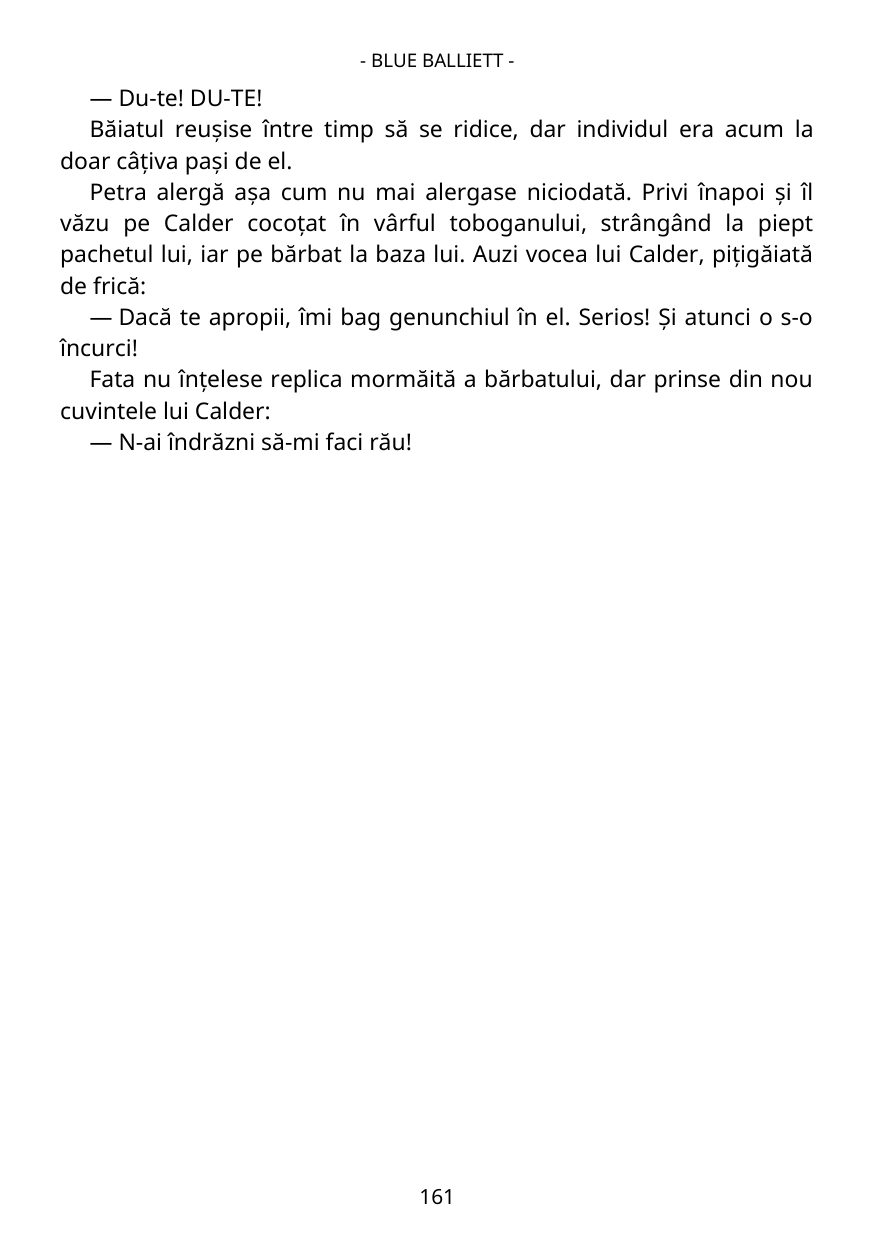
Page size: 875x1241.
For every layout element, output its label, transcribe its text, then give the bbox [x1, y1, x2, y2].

text Fata nu înţelese replica mormăită a bărbatului, dar prinse din nou cuvintele lui Calder: [60, 363, 814, 426]
text — Dacă te apropii, îmi bag genunchiul în el. Serios! Şi atunci o s-o încurci! [60, 301, 814, 363]
text — Du-te! DU-TE! [60, 82, 814, 113]
text — N-ai îndrăzni să-mi faci rău! [60, 426, 814, 457]
text Băiatul reuşise între timp să se ridice, dar individul era acum la doar câţiva paşi de el. [60, 113, 814, 176]
text Petra alergă aşa cum nu mai alergase niciodată. Privi înapoi şi îl văzu pe Calder cocoţat în vârful toboganului, strângând la piept pachetul lui, iar pe bărbat la baza lui. Auzi vocea lui Calder, piţigăiată de frică: [60, 176, 814, 301]
